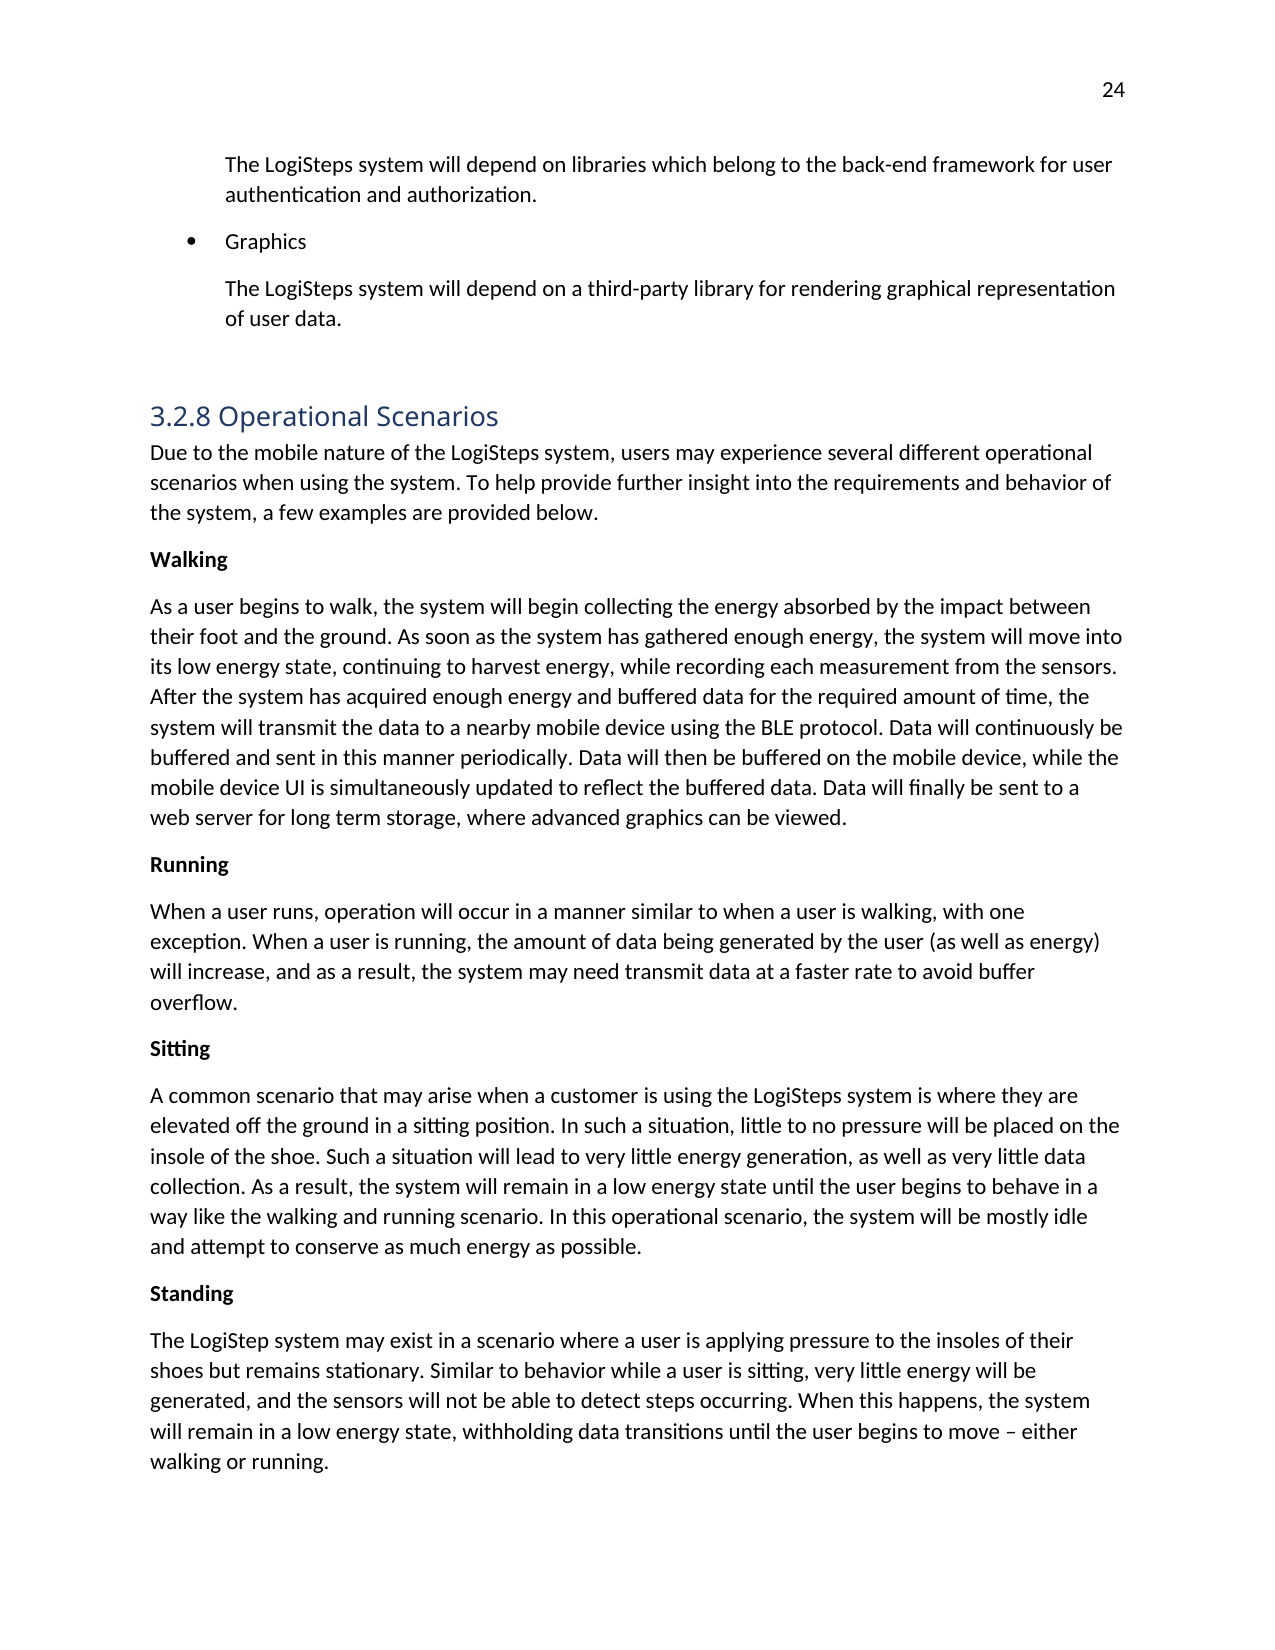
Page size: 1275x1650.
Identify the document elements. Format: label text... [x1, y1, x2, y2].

list Graphics [187, 227, 1125, 255]
text The LogiStep system may exist in a scenario where a user is applying pressure to the insoles of their shoes but remains stationary. Similar to behavior while a user is sitting, very little energy will be generated, and the sensors will not be able to detect steps occurring. When this happens, the system will remain in a low energy state, withholding data transitions until the user begins to move – either walking or running. [150, 1326, 1125, 1475]
text The LogiSteps system will depend on libraries which belong to the back-end framework for user authentication and authorization. [225, 150, 1125, 208]
text As a user begins to walk, the system will begin collecting the energy absorbed by the impact between their foot and the ground. As soon as the system has gathered enough energy, the system will move into its low energy state, continuing to harvest energy, while recording each measurement from the sensors. After the system has acquired enough energy and buffered data for the required amount of time, the system will transmit the data to a nearby mobile device using the BLE protocol. Data will continuously be buffered and sent in this manner periodically. Data will then be buffered on the mobile device, while the mobile device UI is simultaneously updated to reflect the buffered data. Data will finally be sent to a web server for long term storage, where advanced graphics can be viewed. [150, 592, 1125, 831]
text When a user runs, operation will occur in a manner similar to when a user is walking, with one exception. When a user is running, the amount of data being generated by the user (as well as energy) will increase, and as a result, the system may need transmit data at a faster rate to avoid buffer overflow. [150, 897, 1125, 1016]
text Running [150, 850, 1125, 878]
text The LogiSteps system will depend on a third-party library for rendering graphical representation of user data. [225, 274, 1125, 332]
subtitle 3.2.8 Operational Scenarios [150, 398, 1125, 435]
text Sitting [150, 1034, 1125, 1063]
text A common scenario that may arise when a customer is using the LogiSteps system is where they are elevated off the ground in a sitting position. In such a situation, little to no pressure will be placed on the insole of the shoe. Such a situation will lead to very little energy generation, as well as very little data collection. As a result, the system will remain in a low energy state until the user begins to behave in a way like the walking and running scenario. In this operational scenario, the system will be mostly idle and attempt to conserve as much energy as possible. [150, 1081, 1125, 1261]
text Walking [150, 545, 1125, 573]
text Due to the mobile nature of the LogiSteps system, users may experience several different operational scenarios when using the system. To help provide further insight into the requirements and behavior of the system, a few examples are provided below. [150, 438, 1125, 526]
text Standing [150, 1279, 1125, 1307]
